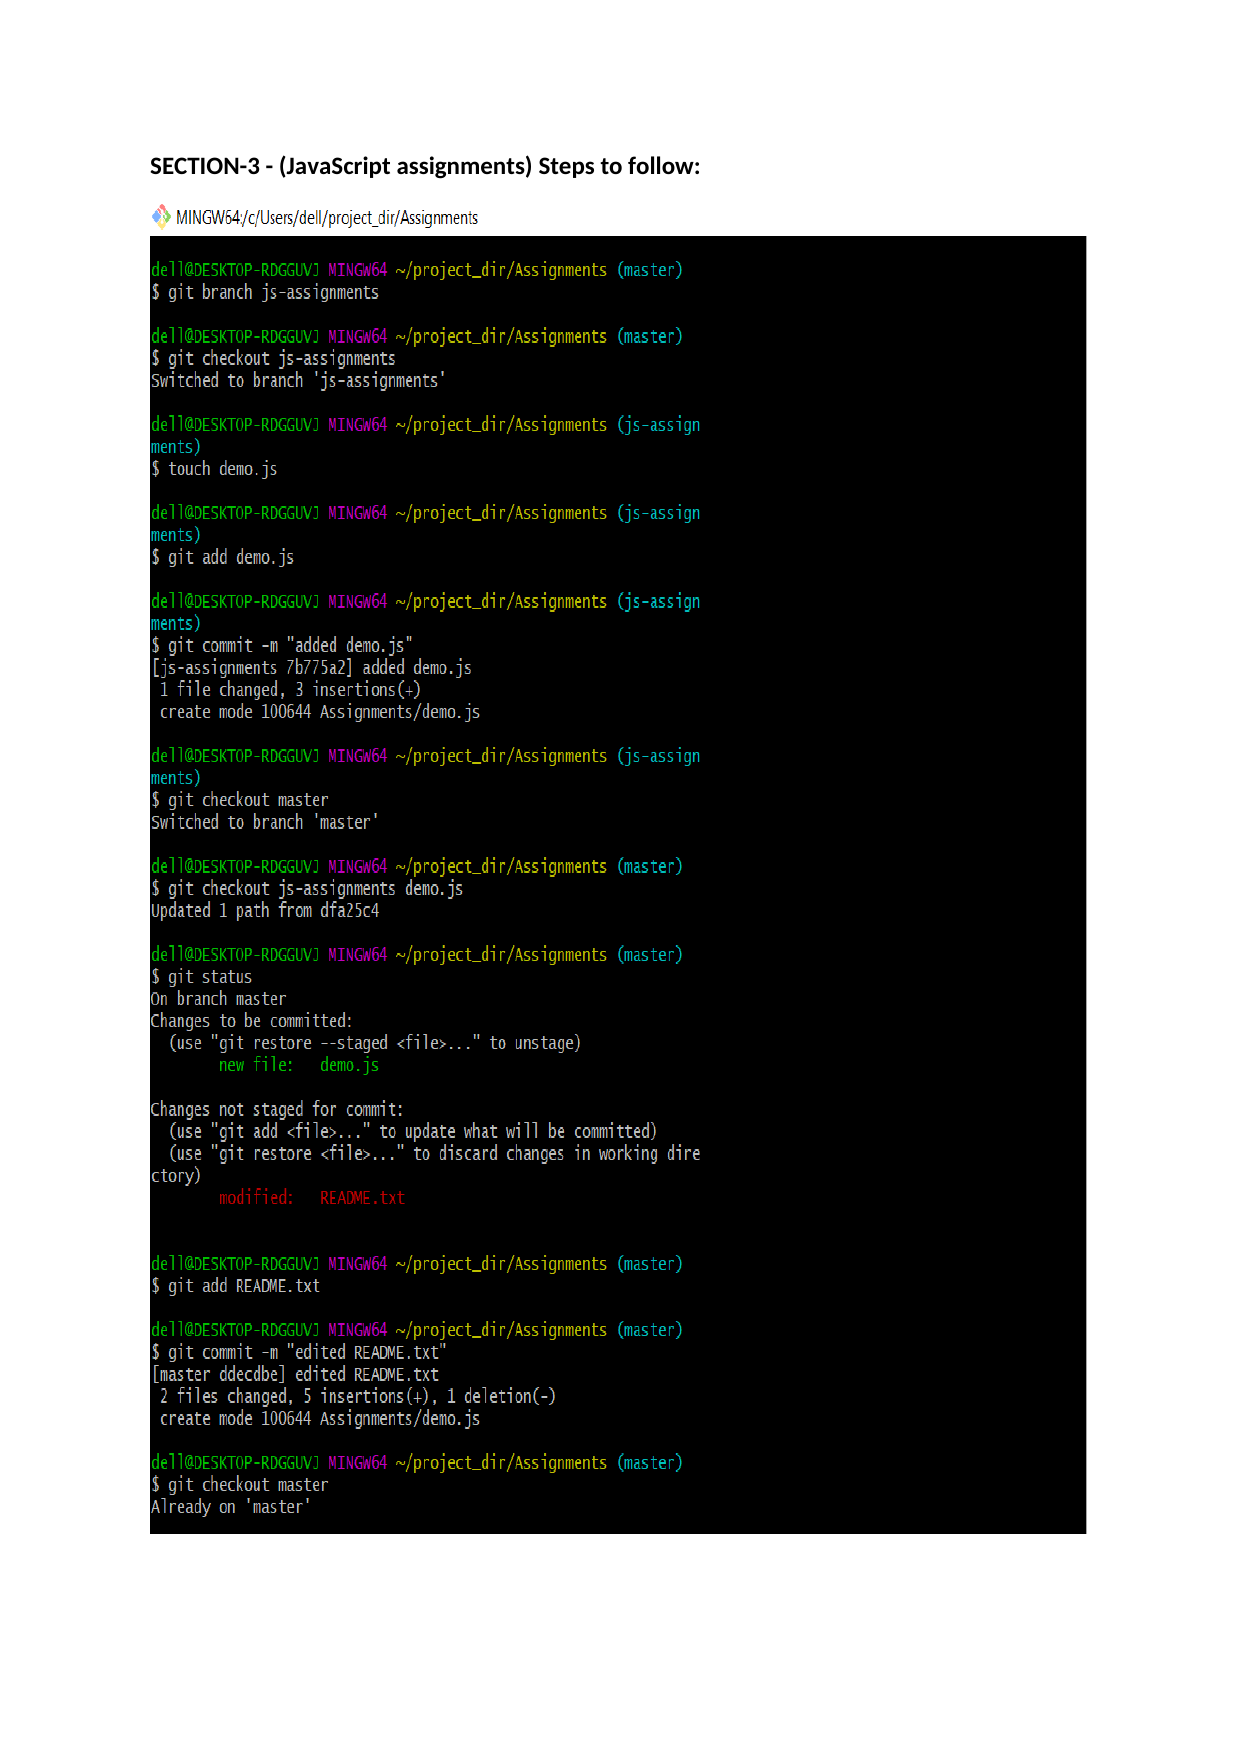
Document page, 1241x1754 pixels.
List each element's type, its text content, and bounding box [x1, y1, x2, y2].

text SECTION-3 - (JavaScript assignments) Steps to follow: [150, 150, 1090, 181]
picture [150, 199, 1087, 1534]
